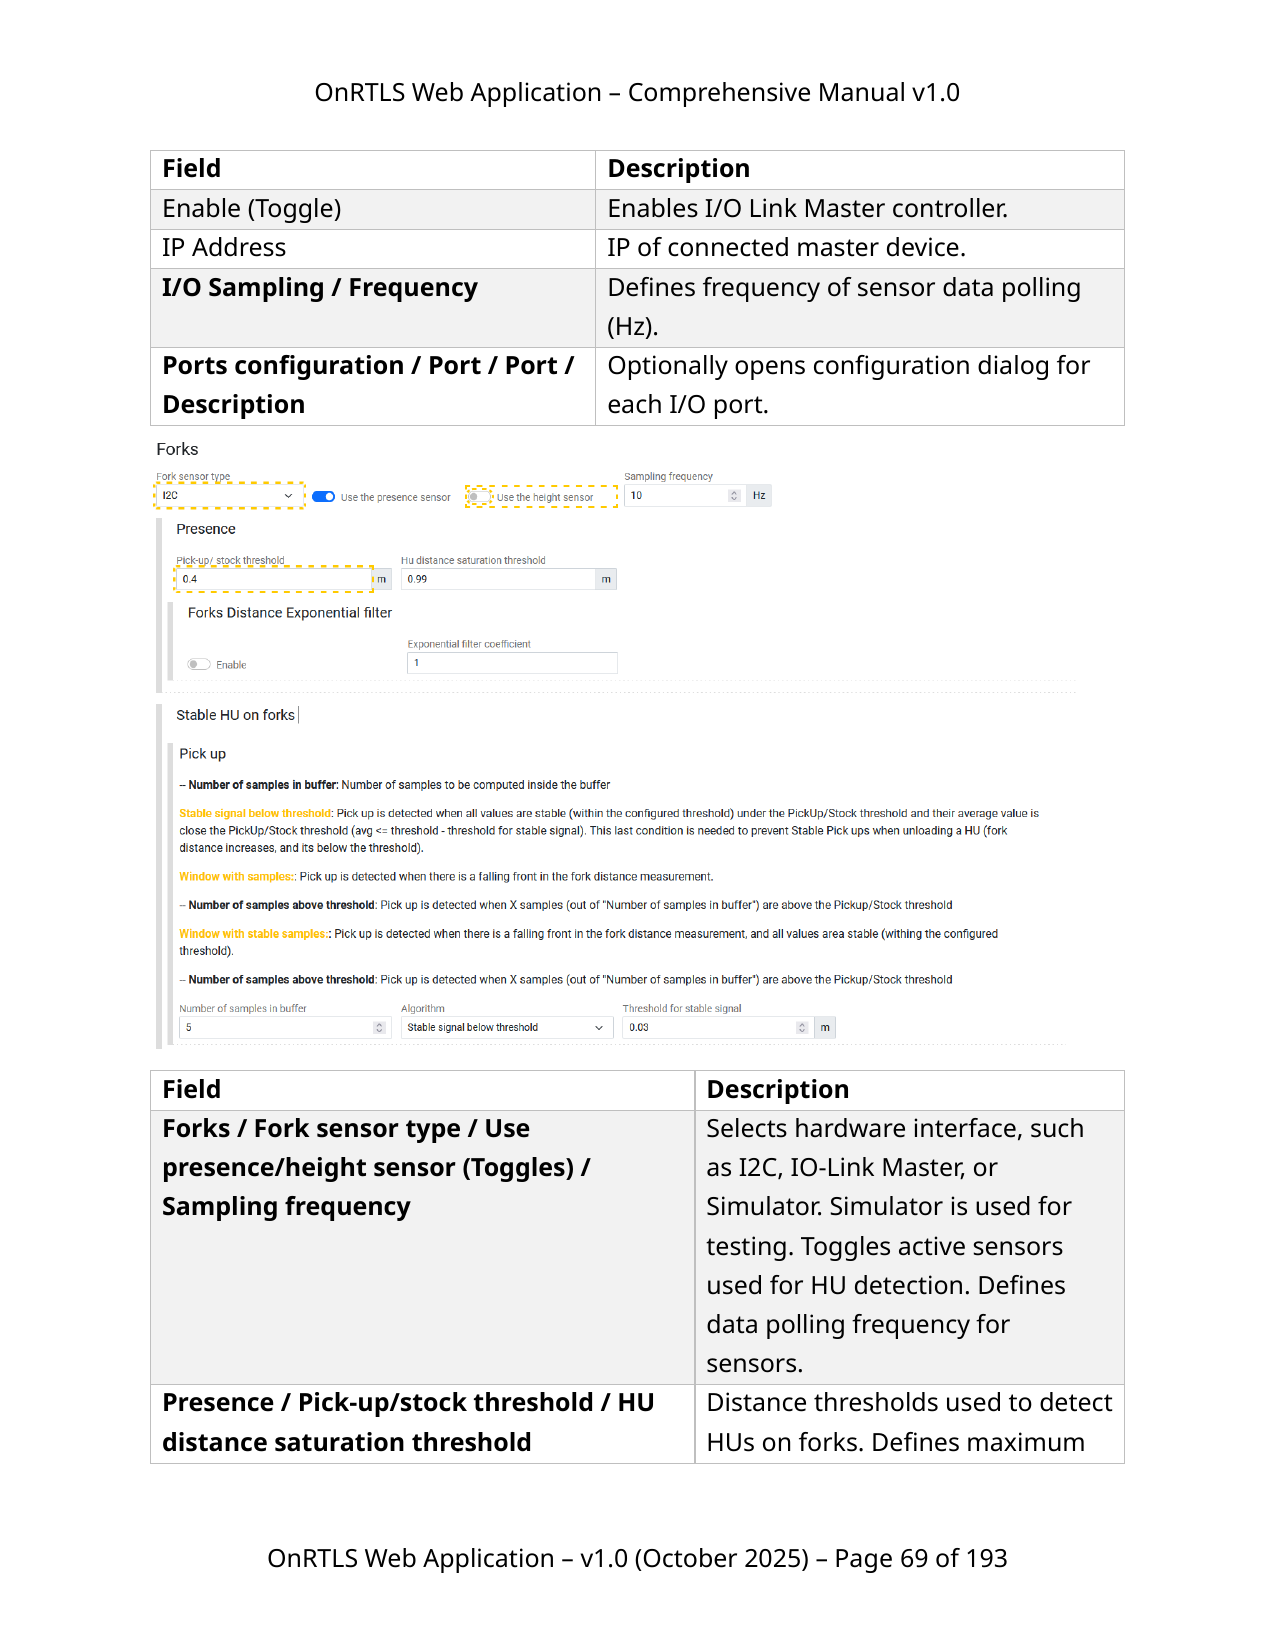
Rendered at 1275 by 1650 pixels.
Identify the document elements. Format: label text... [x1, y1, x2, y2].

table_cell Optionally opens configuration dialog for each I/O port. [596, 348, 1124, 425]
table_cell IP of connected master device. [596, 230, 1124, 268]
table_cell Ports configuration / Port / Port / Description [151, 348, 595, 425]
table_header Field [151, 151, 595, 189]
table_cell IP Address [151, 230, 595, 268]
table_header Description [596, 151, 1124, 189]
table_cell I/O Sampling / Frequency [151, 269, 595, 347]
table_header Description [696, 1071, 1124, 1109]
table_cell Selects hardware interface, such as I2C, IO-Link Master, or Simulator. Simulator is used for testing. Toggles active sensors used for HU detection. Defines data polling frequency for sensors. [696, 1111, 1124, 1384]
table_cell Enable (Toggle) [151, 190, 595, 229]
table_cell Forks / Fork sensor type / Use presence/height sensor (Toggles) / Sampling frequency [151, 1111, 694, 1384]
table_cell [151, 1385, 694, 1462]
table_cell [696, 1385, 1124, 1462]
table_cell Enables I/O Link Master controller. [596, 190, 1124, 229]
table_cell Defines frequency of sensor data polling (Hz). [596, 269, 1124, 347]
picture [150, 426, 1078, 1049]
table_header Field [151, 1071, 694, 1109]
